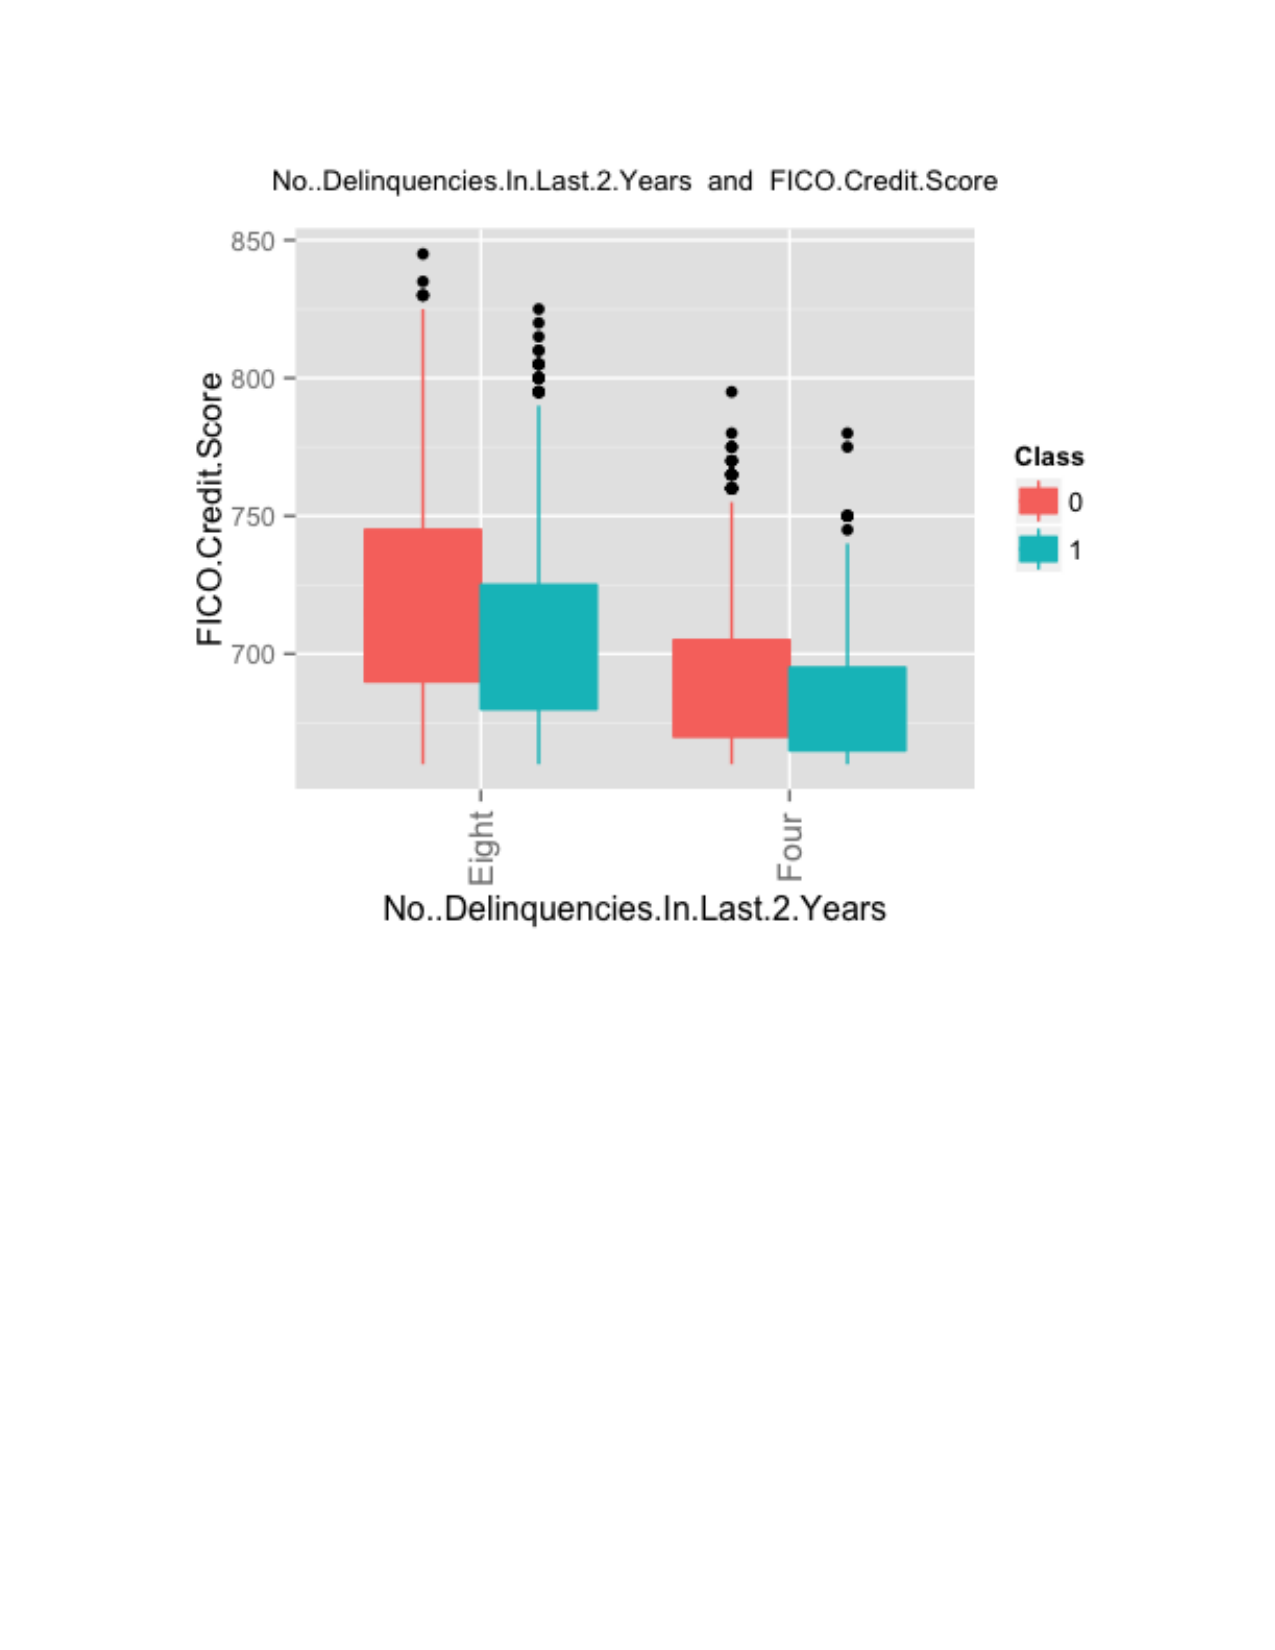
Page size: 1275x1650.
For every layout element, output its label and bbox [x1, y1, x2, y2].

picture [168, 150, 1169, 950]
